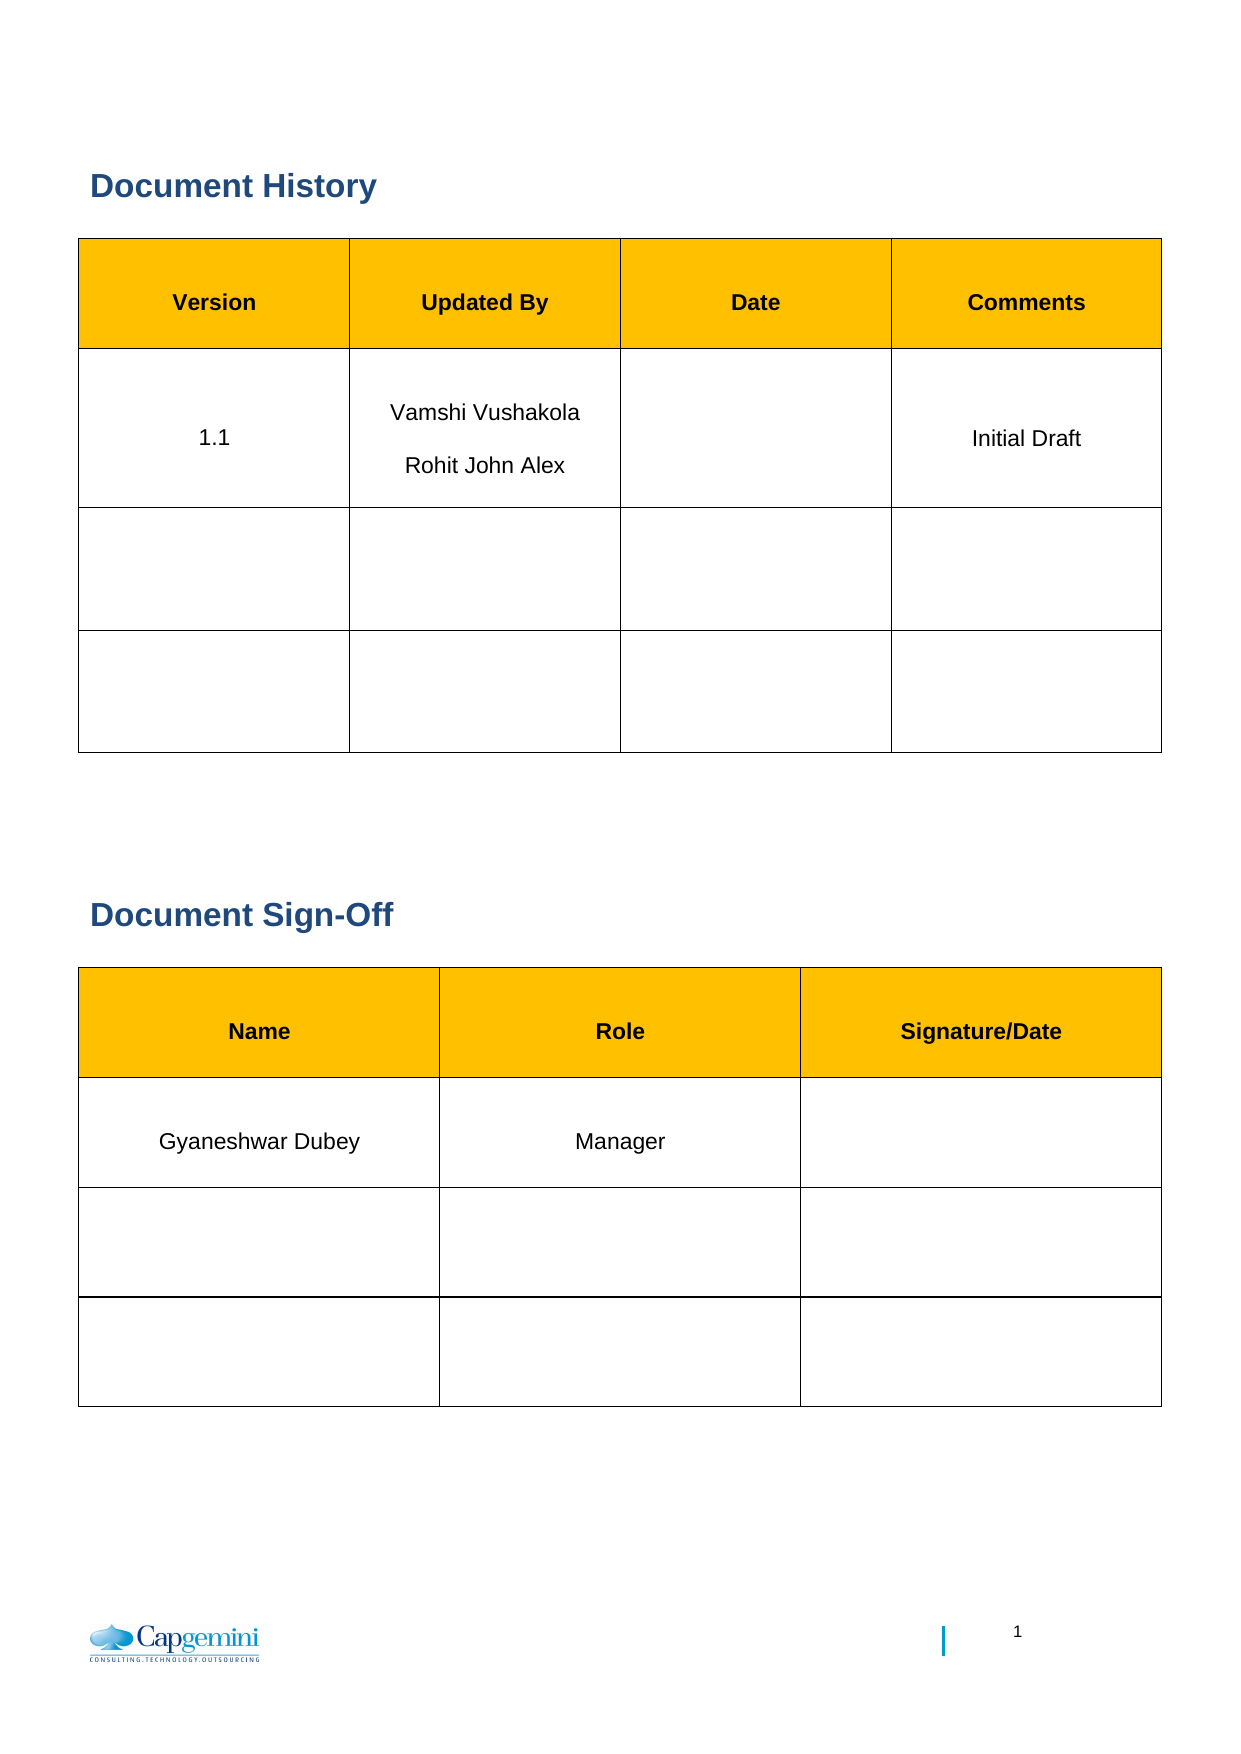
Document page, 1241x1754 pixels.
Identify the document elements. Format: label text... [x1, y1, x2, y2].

table_cell [350, 508, 620, 630]
picture [90, 1624, 259, 1662]
table_cell [440, 1298, 800, 1406]
table_header Signature/Date [801, 968, 1161, 1077]
table_header Date [621, 239, 891, 348]
table_cell [621, 508, 891, 630]
table_cell [892, 508, 1161, 630]
table_cell [440, 1188, 800, 1296]
table_header Role [440, 968, 800, 1077]
table_cell [350, 631, 620, 752]
table_cell 1.1 [79, 349, 349, 507]
table_cell [79, 1298, 439, 1406]
table_cell Vamshi Vushakola Rohit John Alex [350, 349, 620, 507]
table_cell [801, 1078, 1161, 1187]
table_cell [892, 631, 1161, 752]
table_cell [801, 1298, 1161, 1406]
title Document Sign-Off [90, 895, 1150, 934]
table_header Comments [892, 239, 1161, 348]
table_cell [621, 349, 891, 507]
table_cell [79, 631, 349, 752]
table_header Version [79, 239, 349, 348]
table_cell [79, 1188, 439, 1296]
table_cell Manager [440, 1078, 800, 1187]
title Document History [90, 166, 1150, 205]
table_cell [801, 1188, 1161, 1296]
table_cell [79, 508, 349, 630]
table_cell Initial Draft [892, 349, 1161, 507]
table_cell [621, 631, 891, 752]
table_cell Gyaneshwar Dubey [79, 1078, 439, 1187]
table_header Name [79, 968, 439, 1077]
table_header Updated By [350, 239, 620, 348]
